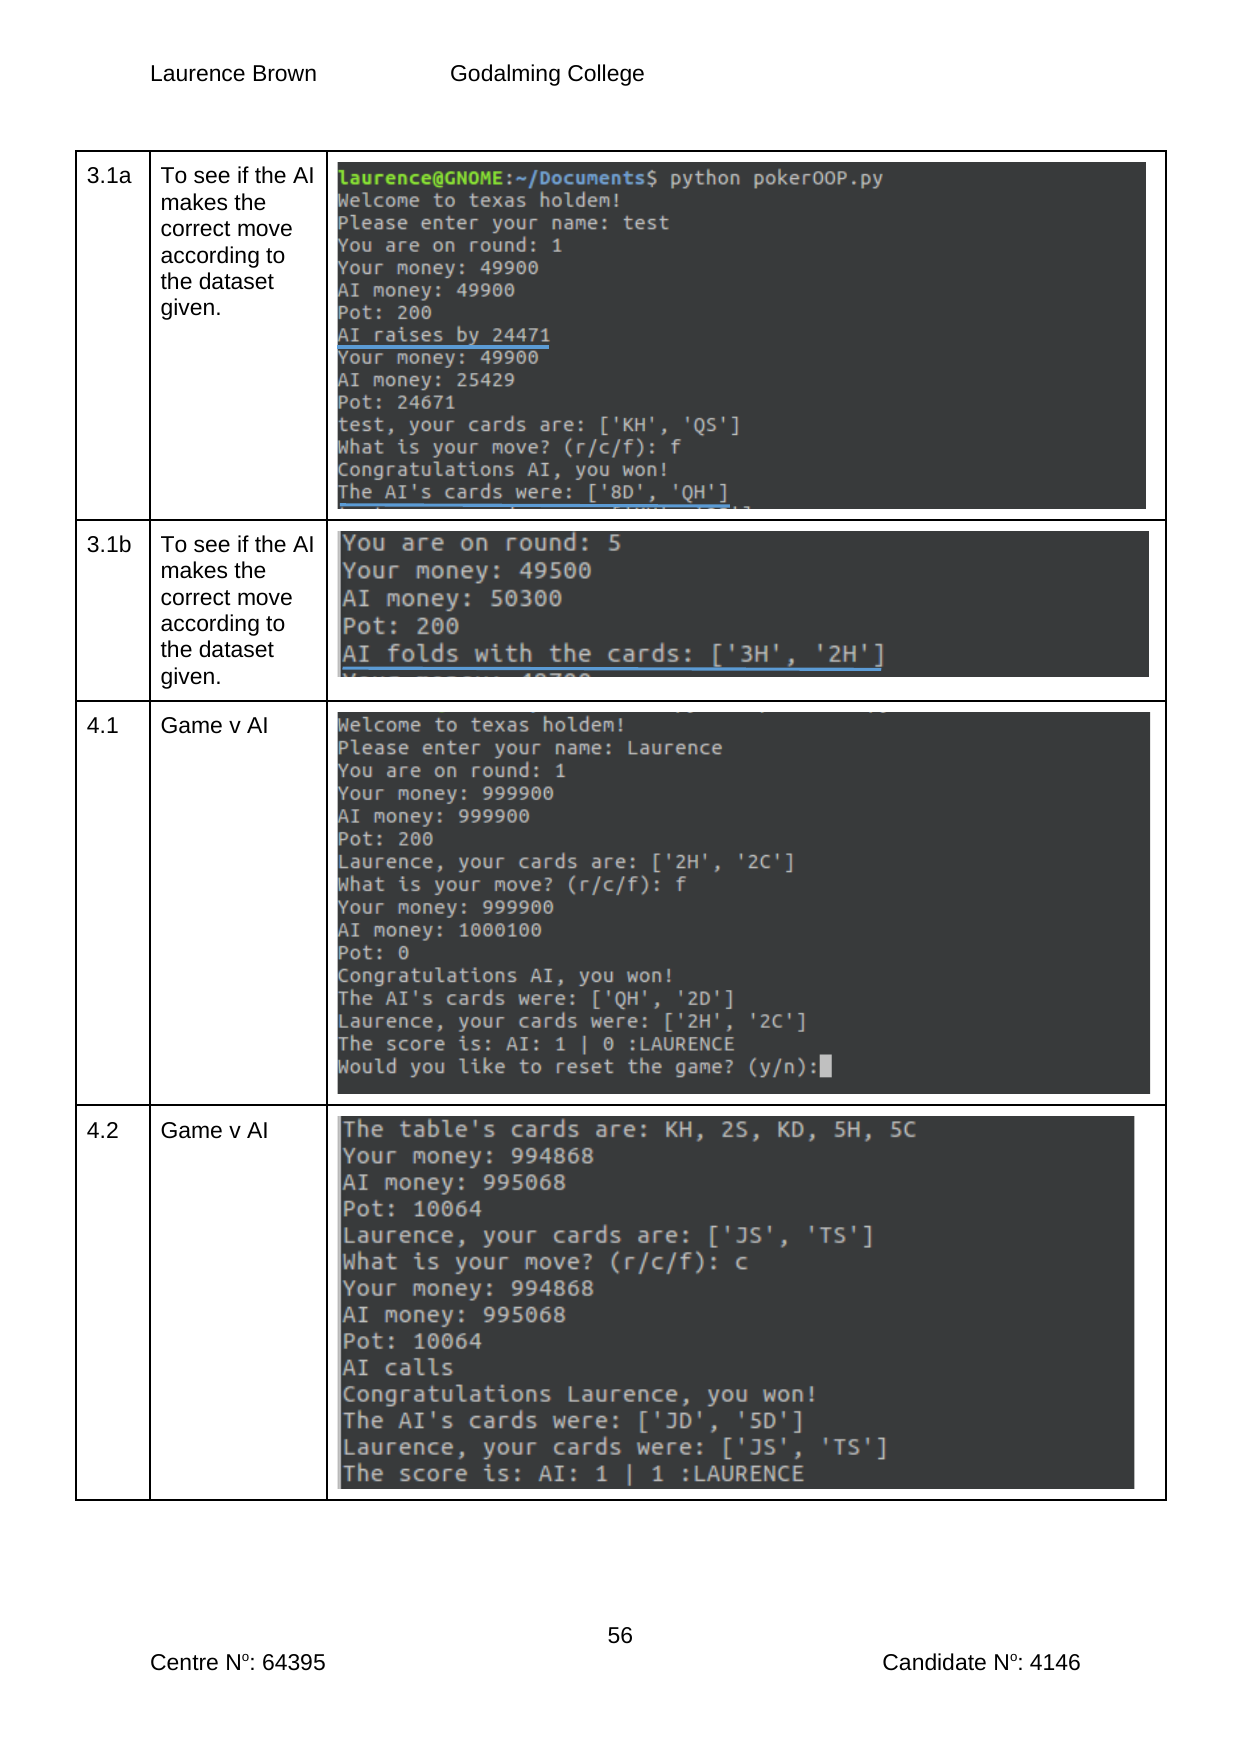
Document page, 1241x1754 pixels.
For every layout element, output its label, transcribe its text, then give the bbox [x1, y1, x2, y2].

picture [337, 162, 1146, 509]
table_cell To see if the AI makes the correct move according to the dataset given. [151, 521, 326, 699]
picture [337, 531, 1149, 677]
picture [337, 712, 1150, 1094]
picture [337, 1116, 1135, 1489]
table_cell [328, 1106, 1165, 1499]
table_cell Game v AI [151, 702, 326, 1104]
table_cell Game v AI [151, 1106, 326, 1499]
table_cell 3.1b [77, 521, 149, 699]
table_cell 3.1a [77, 152, 149, 518]
table_cell [328, 702, 1165, 1104]
table_cell [328, 152, 1165, 518]
table_cell 4.2 [77, 1106, 149, 1499]
table_cell [328, 521, 1165, 699]
table_cell 4.1 [77, 702, 149, 1104]
table_cell To see if the AI makes the correct move according to the dataset given. [151, 152, 326, 518]
